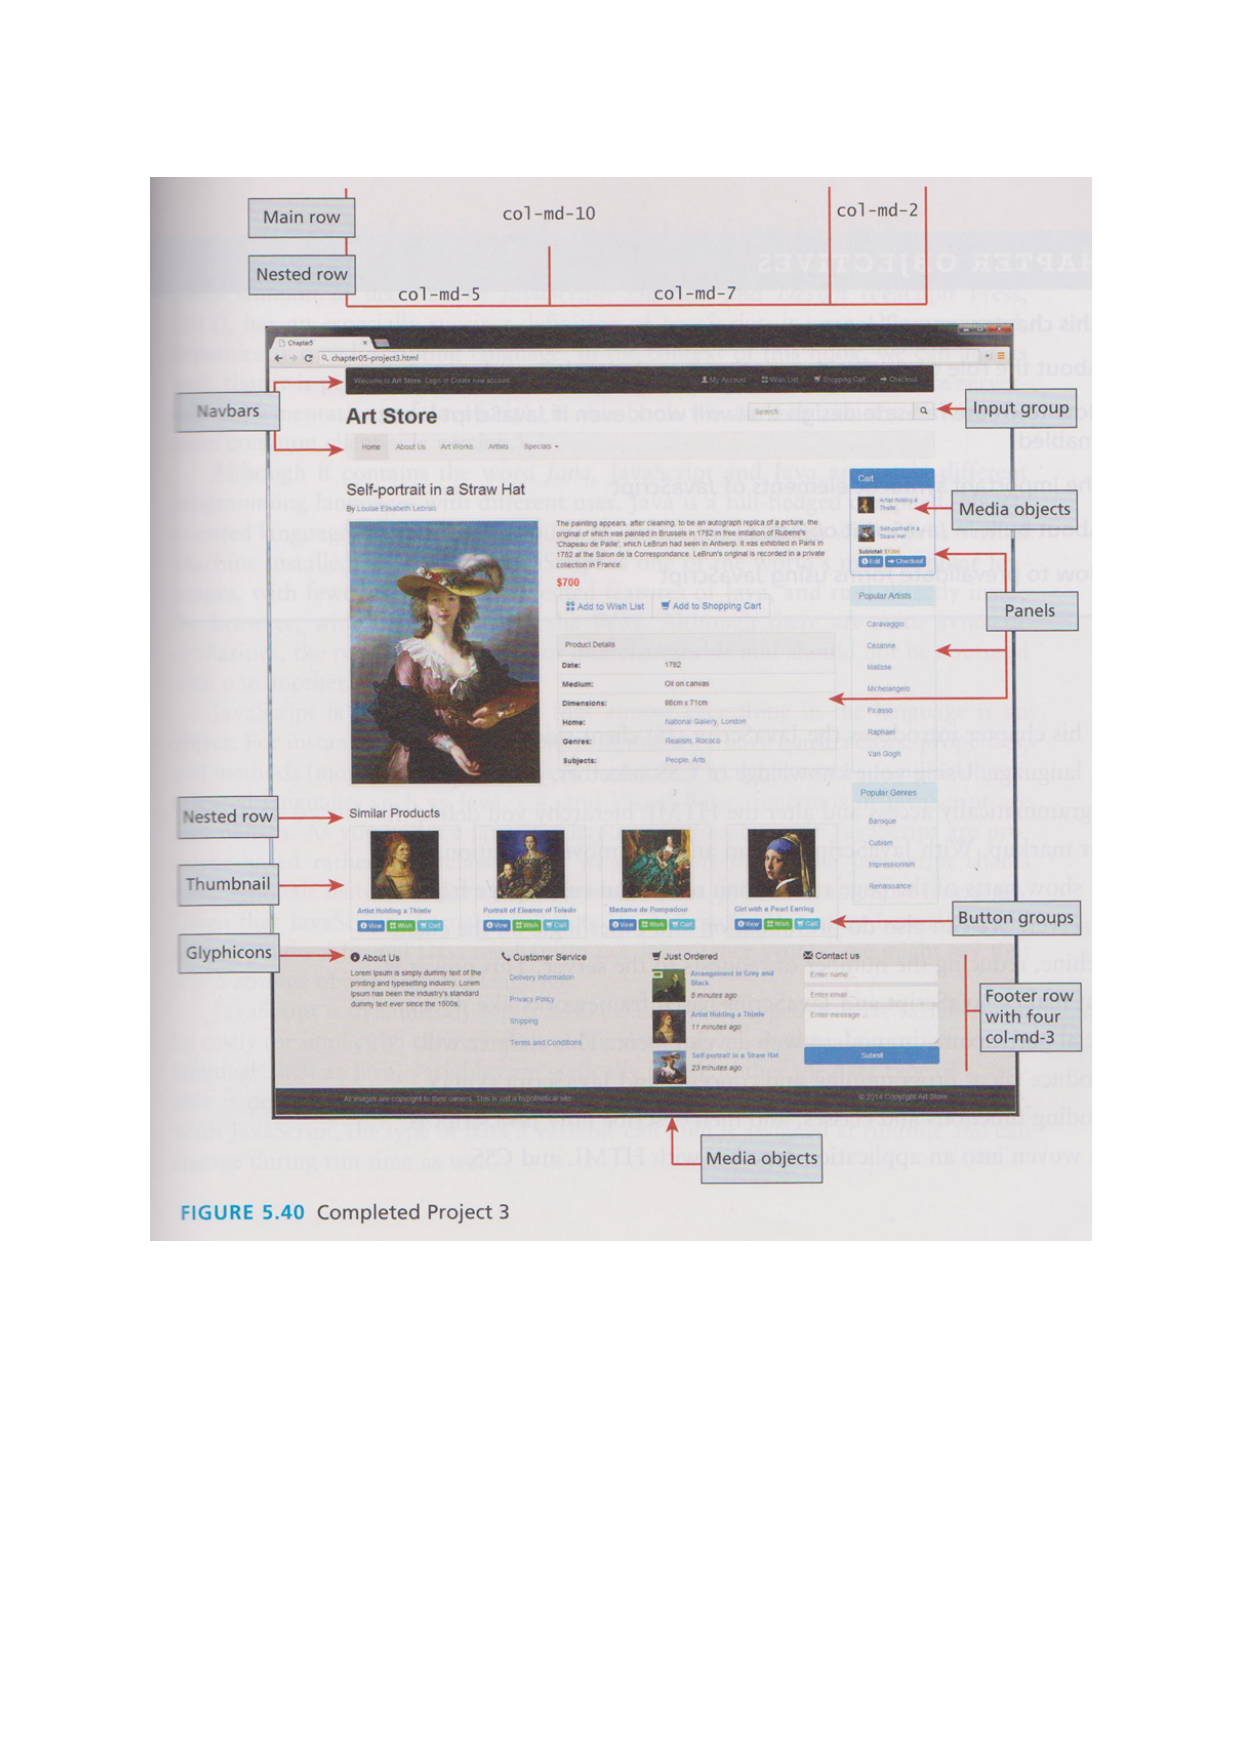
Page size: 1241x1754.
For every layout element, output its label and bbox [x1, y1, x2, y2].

picture [150, 177, 1093, 1241]
